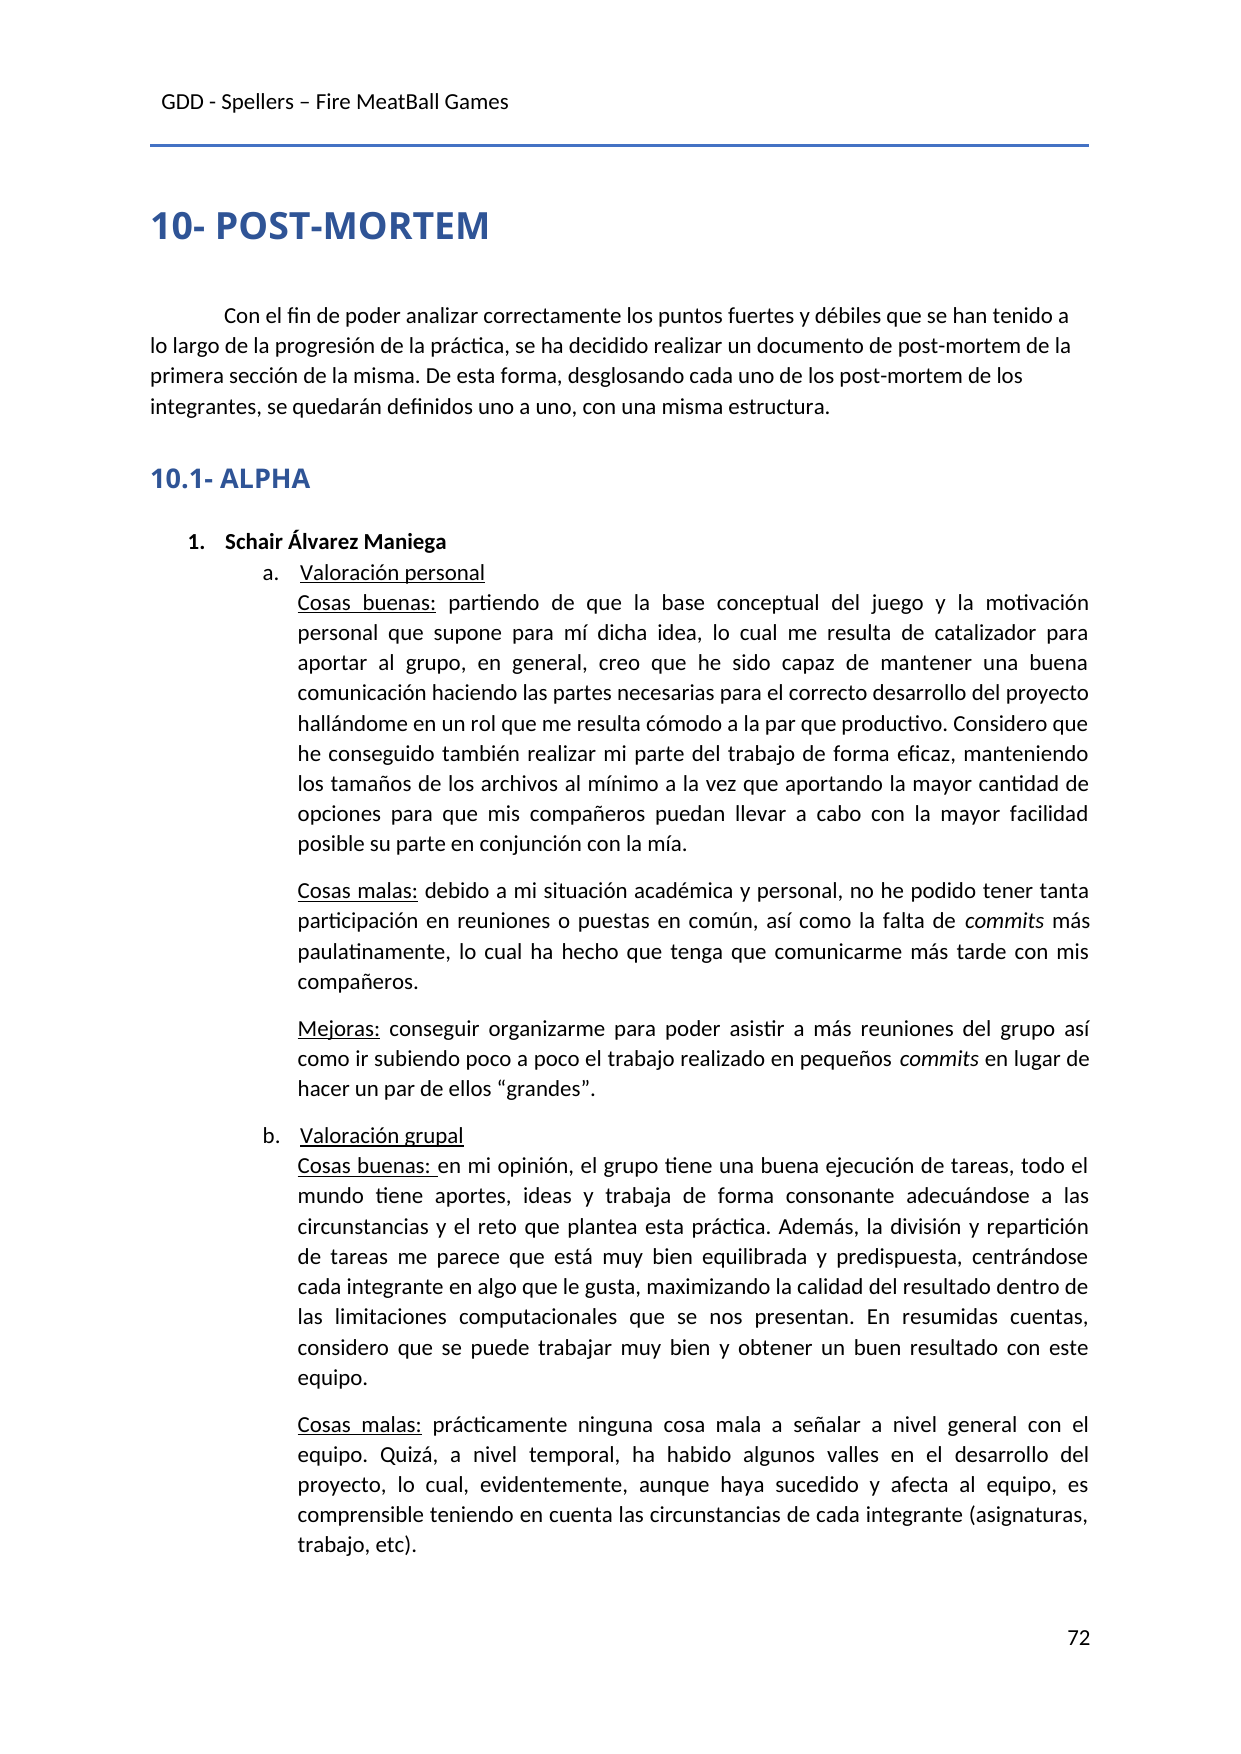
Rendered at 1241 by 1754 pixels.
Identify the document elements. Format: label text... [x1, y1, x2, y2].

text Mejoras: conseguir organizarme para poder asistir a más reuniones del grupo así como ir subiendo poco a poco el trabajo realizado en pequeños commits en lugar de hacer un par de ellos “grandes”. [297, 1014, 1090, 1102]
text Cosas buenas: en mi opinión, el grupo tiene una buena ejecución de tareas, todo el mundo tiene aportes, ideas y trabaja de forma consonante adecuándose a las circunstancias y el reto que plantea esta práctica. Además, la división y repartición de tareas me parece que está muy bien equilibrada y predispuesta, centrándose cada integrante en algo que le gusta, maximizando la calidad del resultado dentro de las limitaciones computacionales que se nos presentan. En resumidas cuentas, considero que se puede trabajar muy bien y obtener un buen resultado con este equipo. [297, 1151, 1090, 1391]
list Valoración grupal [262, 1121, 1090, 1149]
text Cosas buenas: partiendo de que la base conceptual del juego y la motivación personal que supone para mí dicha idea, lo cual me resulta de catalizador para aportar al grupo, en general, creo que he sido capaz de mantener una buena comunicación haciendo las partes necesarias para el correcto desarrollo del proyecto hallándome en un rol que me resulta cómodo a la par que productivo. Considero que he conseguido también realizar mi parte del trabajo de forma eficaz, manteniendo los tamaños de los archivos al mínimo a la vez que aportando la mayor cantidad de opciones para que mis compañeros puedan llevar a cabo con la mayor facilidad posible su parte en conjunción con la mía. [297, 588, 1090, 857]
text Cosas malas: debido a mi situación académica y personal, no he podido tener tanta participación en reuniones o puestas en común, así como la falta de commits más paulatinamente, lo cual ha hecho que tenga que comunicarme más tarde con mis compañeros. [297, 876, 1090, 995]
list Valoración personal [262, 558, 1090, 586]
subtitle 10- POST-MORTEM [150, 200, 1090, 251]
text Cosas malas: prácticamente ninguna cosa mala a señalar a nivel general con el equipo. Quizá, a nivel temporal, ha habido algunos valles en el desarrollo del proyecto, lo cual, evidentemente, aunque haya sucedido y afecta al equipo, es comprensible teniendo en cuenta las circunstancias de cada integrante (asignaturas, trabajo, etc). [297, 1410, 1090, 1558]
subtitle 10.1- ALPHA [150, 459, 1090, 496]
list Schair Álvarez Maniega [187, 527, 1090, 555]
text Con el fin de poder analizar correctamente los puntos fuertes y débiles que se han tenido a lo largo de la progresión de la práctica, se ha decidido realizar un documento de post-mortem de la primera sección de la misma. De esta forma, desglosando cada uno de los post-mortem de los integrantes, se quedarán definidos uno a uno, con una misma estructura. [150, 301, 1090, 420]
